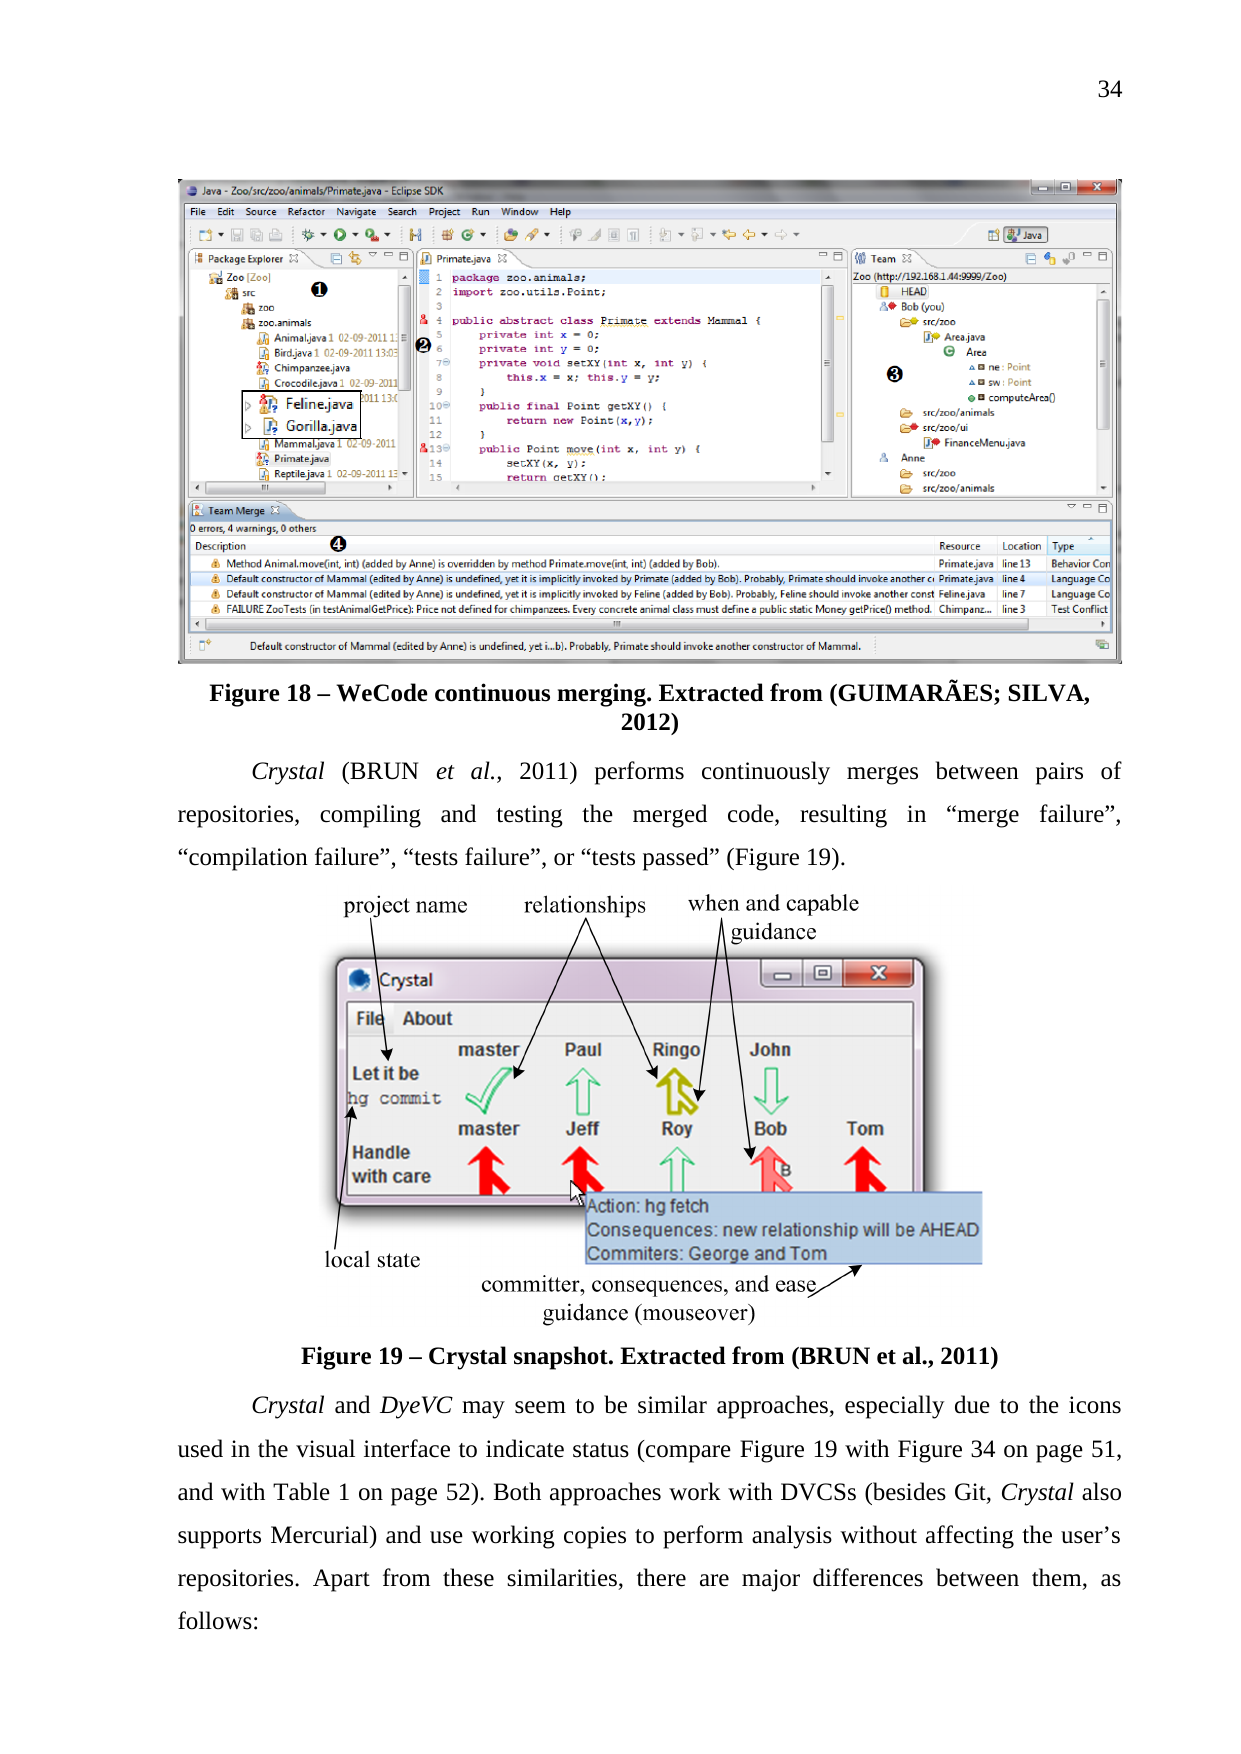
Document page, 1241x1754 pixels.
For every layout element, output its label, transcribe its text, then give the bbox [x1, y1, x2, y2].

picture [177, 177, 1123, 664]
text Figure 18 – WeCode continuous merging. Extracted from (GUIMARÃES; SILVA, 2012) [177, 678, 1122, 735]
text Figure 19 – Crystal snapshot. Extracted from (BRUN et al., 2011) [177, 1341, 1122, 1370]
text Crystal and DyeVC may seem to be similar approaches, especially due to the icons used in the visual interface to indicate status (compare Figure 19 with Figure 34 on page 51, and with Table 1 on page 52). Both approaches work with DVCSs (besides Git, Crystal also supports Mercurial) and use working copies to perform analysis without affecting the user’s repositories. Apart from these similarities, there are major differences between them, as follows: [177, 1391, 1122, 1635]
text Crystal (BRUN et al., 2011) performs continuously merges between pairs of repositories, compiling and testing the merged code, resulting in “merge failure”, “compilation failure”, “tests failure”, or “tests passed” (Figure 19). [177, 756, 1122, 871]
